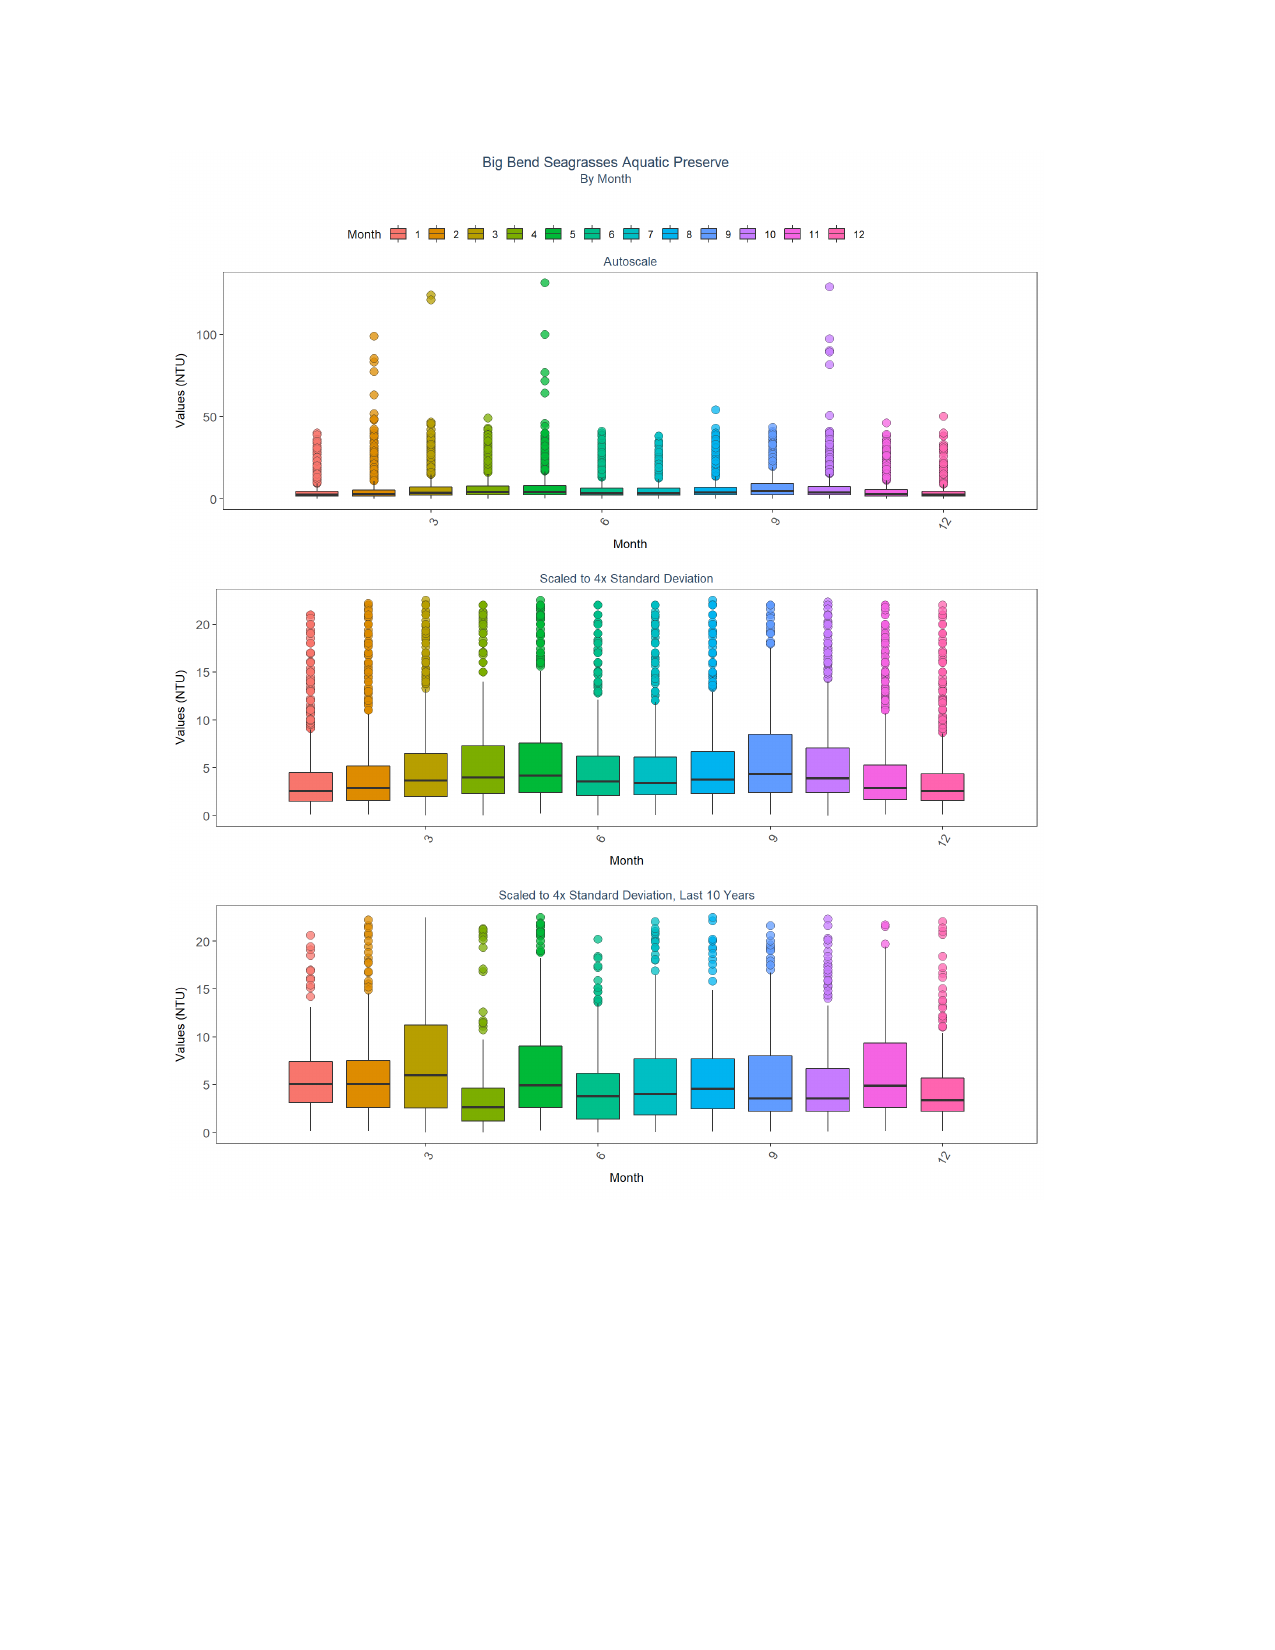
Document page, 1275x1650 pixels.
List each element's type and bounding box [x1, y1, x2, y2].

picture [168, 150, 1044, 1200]
